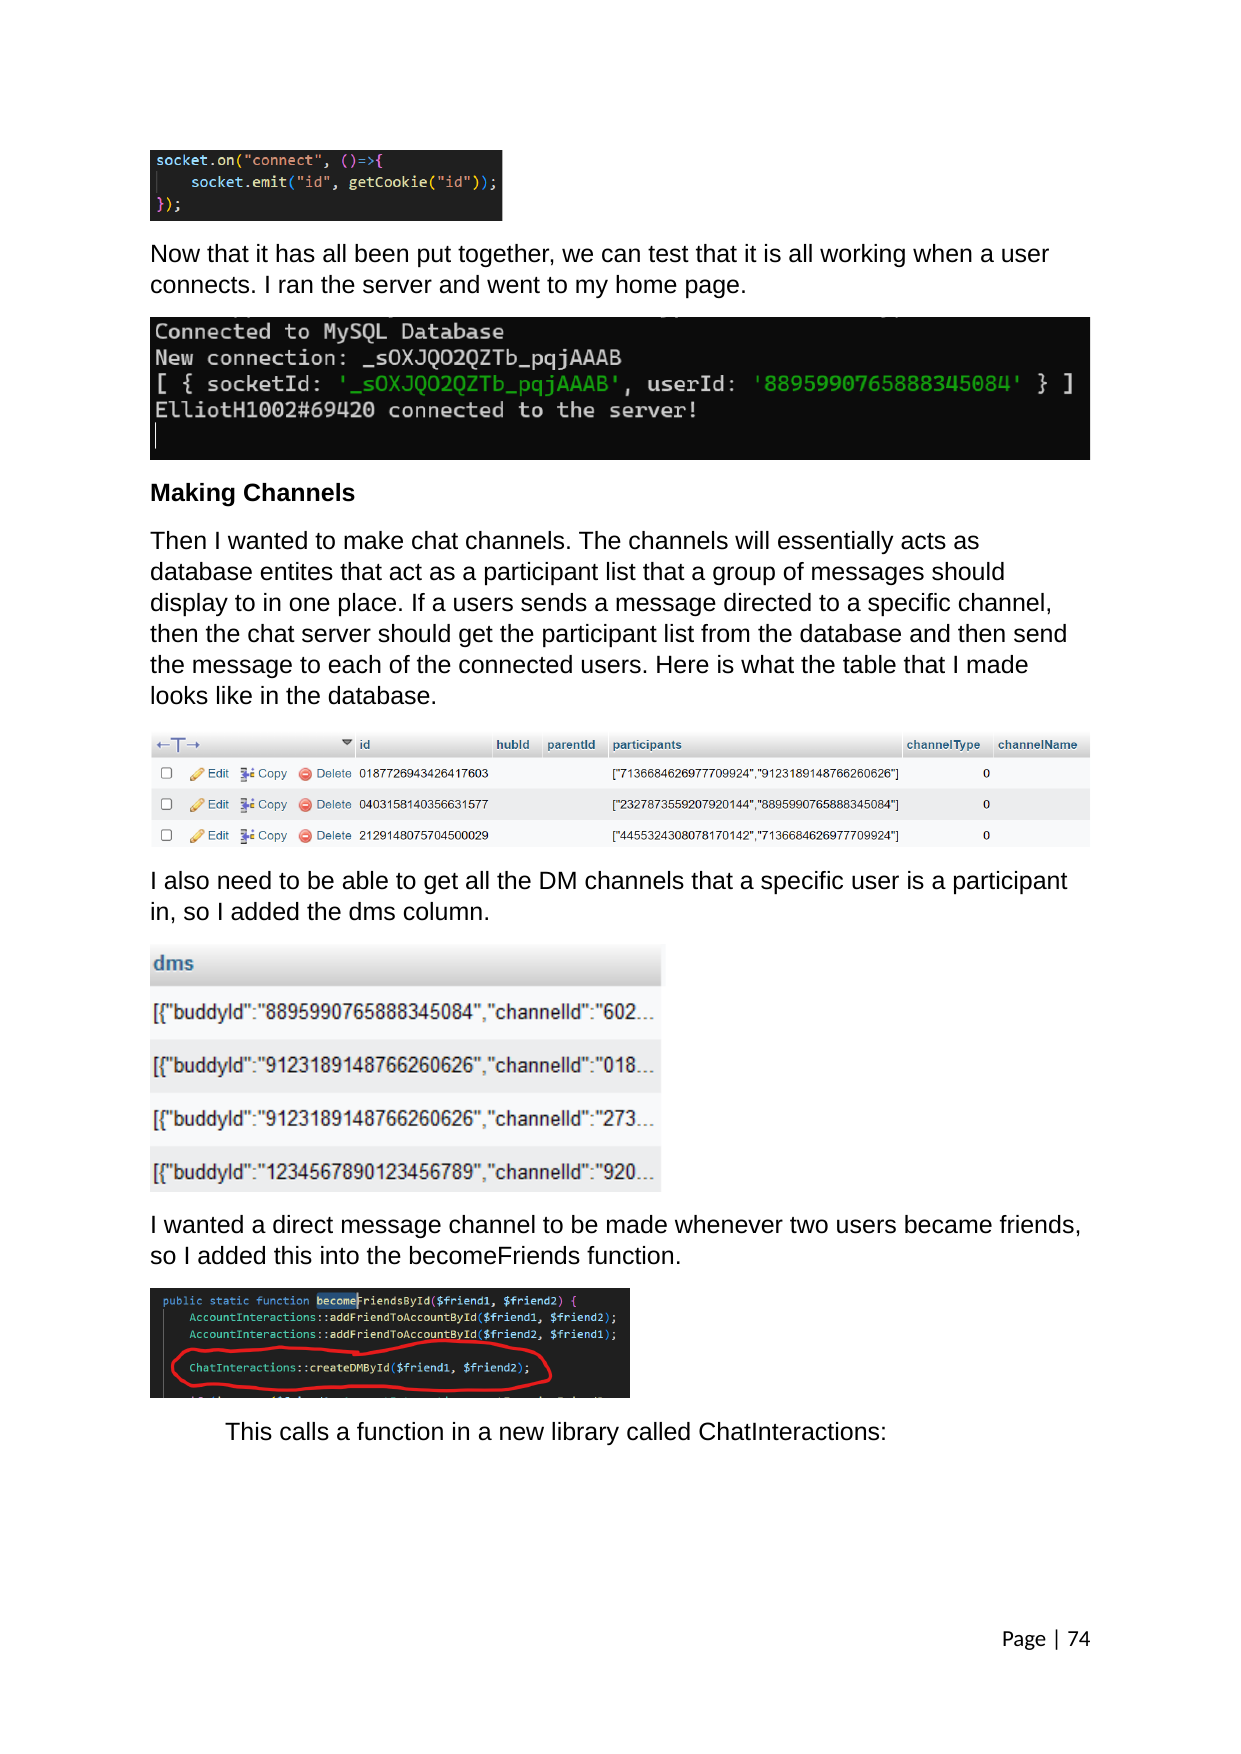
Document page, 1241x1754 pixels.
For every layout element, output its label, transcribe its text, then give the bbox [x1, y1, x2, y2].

text Making Channels [150, 478, 1090, 507]
text Now that it has all been put together, we can test that it is all working when a user connects. I ran the server and went to my home page. [150, 239, 1090, 299]
text I wanted a direct message channel to be made whenever two users became friends, so I added this into the becomeFriends function. [150, 1210, 1090, 1270]
picture [150, 150, 503, 221]
text Then I wanted to make chat channels. The channels will essentially acts as database entites that act as a participant list that a group of messages should display to in one place. If a users sends a message directed to a specific channel, then the chat server should get the participant list from the database and then send the message to each of the connected users. Here is what the table that I made looks like in the database. [150, 526, 1090, 710]
picture [150, 944, 666, 1192]
picture [150, 317, 1091, 460]
text I also need to be able to get all the DM channels that a specific user is a participant in, so I added the dms column. [150, 866, 1090, 925]
picture [150, 1288, 630, 1398]
text This calls a function in a new library called ChatInteractions: [150, 1417, 1090, 1445]
picture [150, 728, 1091, 847]
